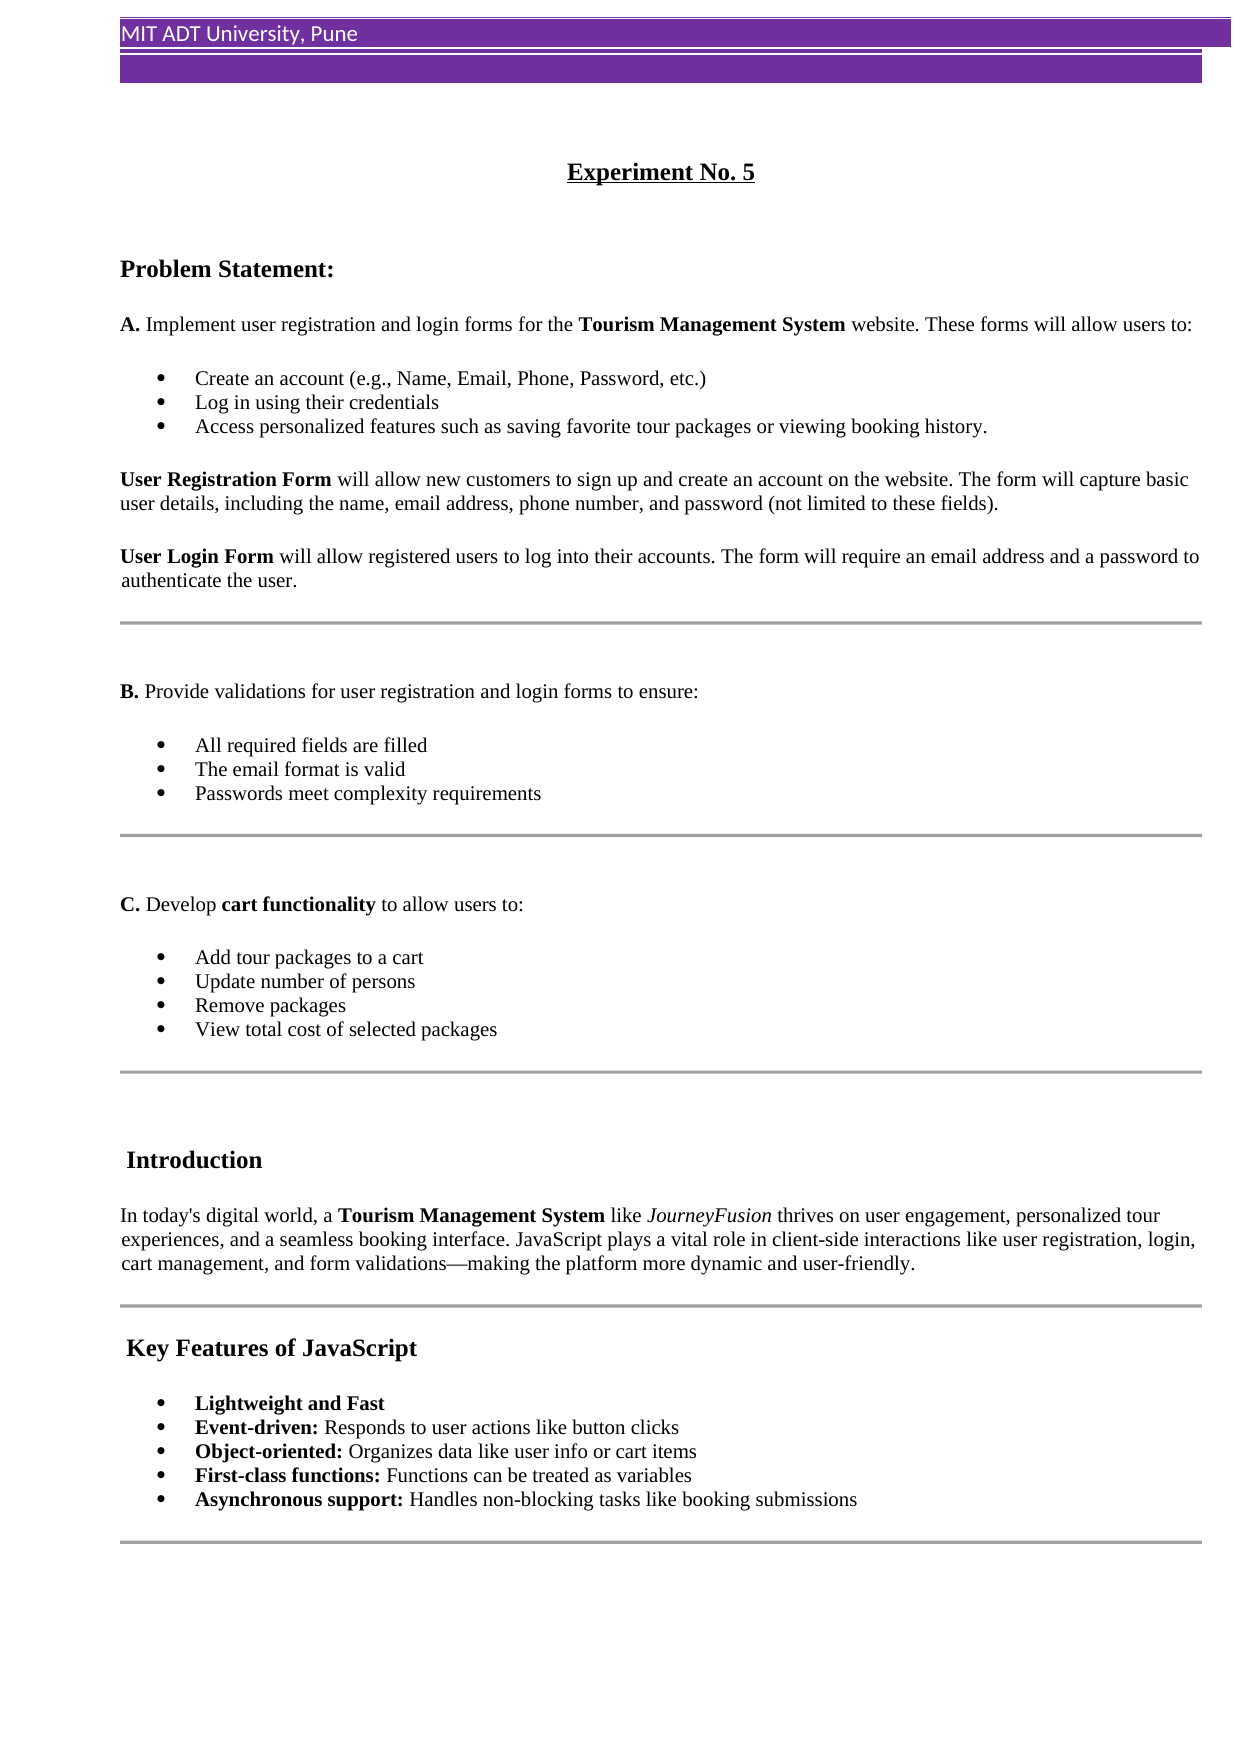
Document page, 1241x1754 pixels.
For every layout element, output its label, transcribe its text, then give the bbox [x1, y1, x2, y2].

list Passwords meet complexity requirements [157, 781, 1202, 805]
text B. Provide validations for user registration and login forms to ensure: [120, 679, 1202, 703]
list Update number of persons [157, 969, 1202, 993]
list Access personalized features such as saving favorite tour packages or viewing booking history. [157, 414, 1202, 438]
list Object-oriented: Organizes data like user info or cart items [157, 1439, 1202, 1463]
text Experiment No. 5 [120, 157, 1202, 186]
list Lightweight and Fast [157, 1391, 1202, 1415]
subtitle Problem Statement: [120, 254, 1202, 283]
list View total cost of selected packages [157, 1017, 1202, 1041]
text User Registration Form will allow new customers to sign up and create an account on the website. The form will capture basic user details, including the name, email address, phone number, and password (not limited to these fields). [120, 467, 1202, 515]
list Create an account (e.g., Name, Email, Phone, Password, etc.) [157, 366, 1202, 389]
text C. Develop cart functionality to allow users to: [120, 892, 1202, 916]
subtitle Introduction [120, 1145, 1202, 1174]
list All required fields are filled [157, 733, 1202, 757]
list Event-driven: Responds to user actions like button clicks [157, 1415, 1202, 1439]
list Log in using their credentials [157, 389, 1202, 414]
text User Login Form will allow registered users to log into their accounts. The form will require an email address and a password to authenticate the user. [120, 544, 1202, 592]
list The email format is valid [157, 757, 1202, 781]
list First-class functions: Functions can be treated as variables [157, 1463, 1202, 1487]
text In today's digital world, a Tourism Management System like JourneyFusion thrives on user engagement, personalized tour experiences, and a seamless booking interface. JavaScript plays a vital role in client-side interactions like user registration, login, cart management, and form validations—making the platform more dynamic and user-friendly. [120, 1203, 1202, 1275]
list Remove packages [157, 993, 1202, 1017]
text A. Implement user registration and login forms for the Tourism Management System website. These forms will allow users to: [120, 312, 1202, 336]
list Add tour packages to a cart [157, 945, 1202, 969]
list Asynchronous support: Handles non-blocking tasks like booking submissions [157, 1487, 1202, 1511]
subtitle Key Features of JavaScript [120, 1333, 1202, 1362]
